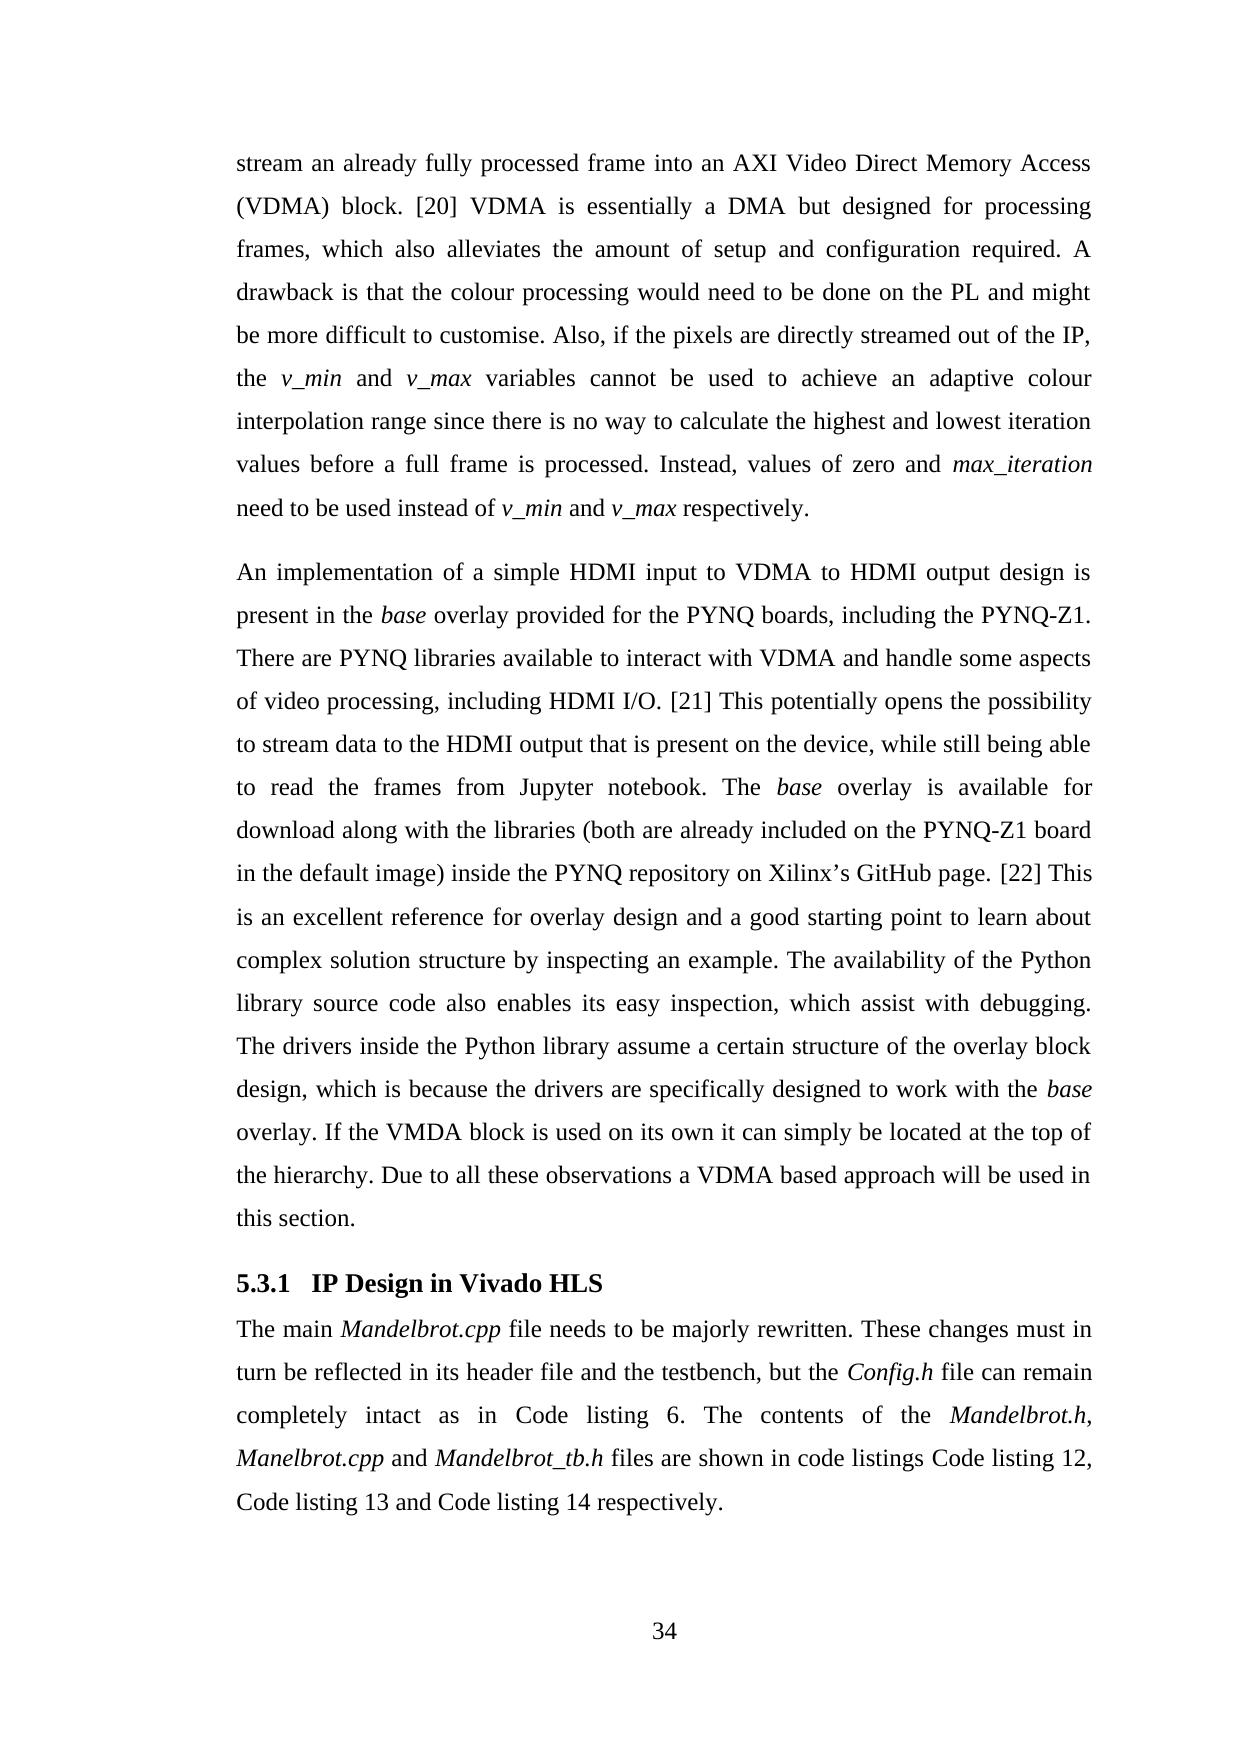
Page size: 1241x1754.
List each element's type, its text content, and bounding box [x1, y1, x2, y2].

subtitle IP Design in Vivado HLS [236, 1267, 1092, 1299]
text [236, 148, 1092, 521]
text An implementation of a simple HDMI input to VDMA to HDMI output design is present in the base overlay provided for the PYNQ boards, including the PYNQ-Z1. There are PYNQ libraries available to interact with VDMA and handle some aspects of video processing, including HDMI I/O. This potentially opens the possibility to stream data to the HDMI output that is present on the device, while still being able to read the frames from Jupyter notebook. The base overlay is available for download along with the libraries (both are already included on the PYNQ-Z1 board in the default image) inside the PYNQ repository on Xilinx’s GitHub page. This is an excellent reference for overlay design and a good starting point to learn about complex solution structure by inspecting an example. The availability of the Python library source code also enables its easy inspection, which assist with debugging. The drivers inside the Python library assume a certain structure of the overlay block design, which is because the drivers are specifically designed to work with the base overlay. If the VMDA block is used on its own it can simply be located at the top of the hierarchy. Due to all these observations a VDMA based approach will be used in this section. [236, 557, 1092, 1232]
text The main Mandelbrot.cpp file needs to be majorly rewritten. These changes must in turn be reflected in its header file and the testbench, but the Config.h file can remain completely intact as in code listing 6. The contents of the Mandelbrot.h, Manelbrot.cpp and Mandelbrot_tb.h files are shown in code listings 12, 13 and 14 respectively. [236, 1314, 1092, 1515]
